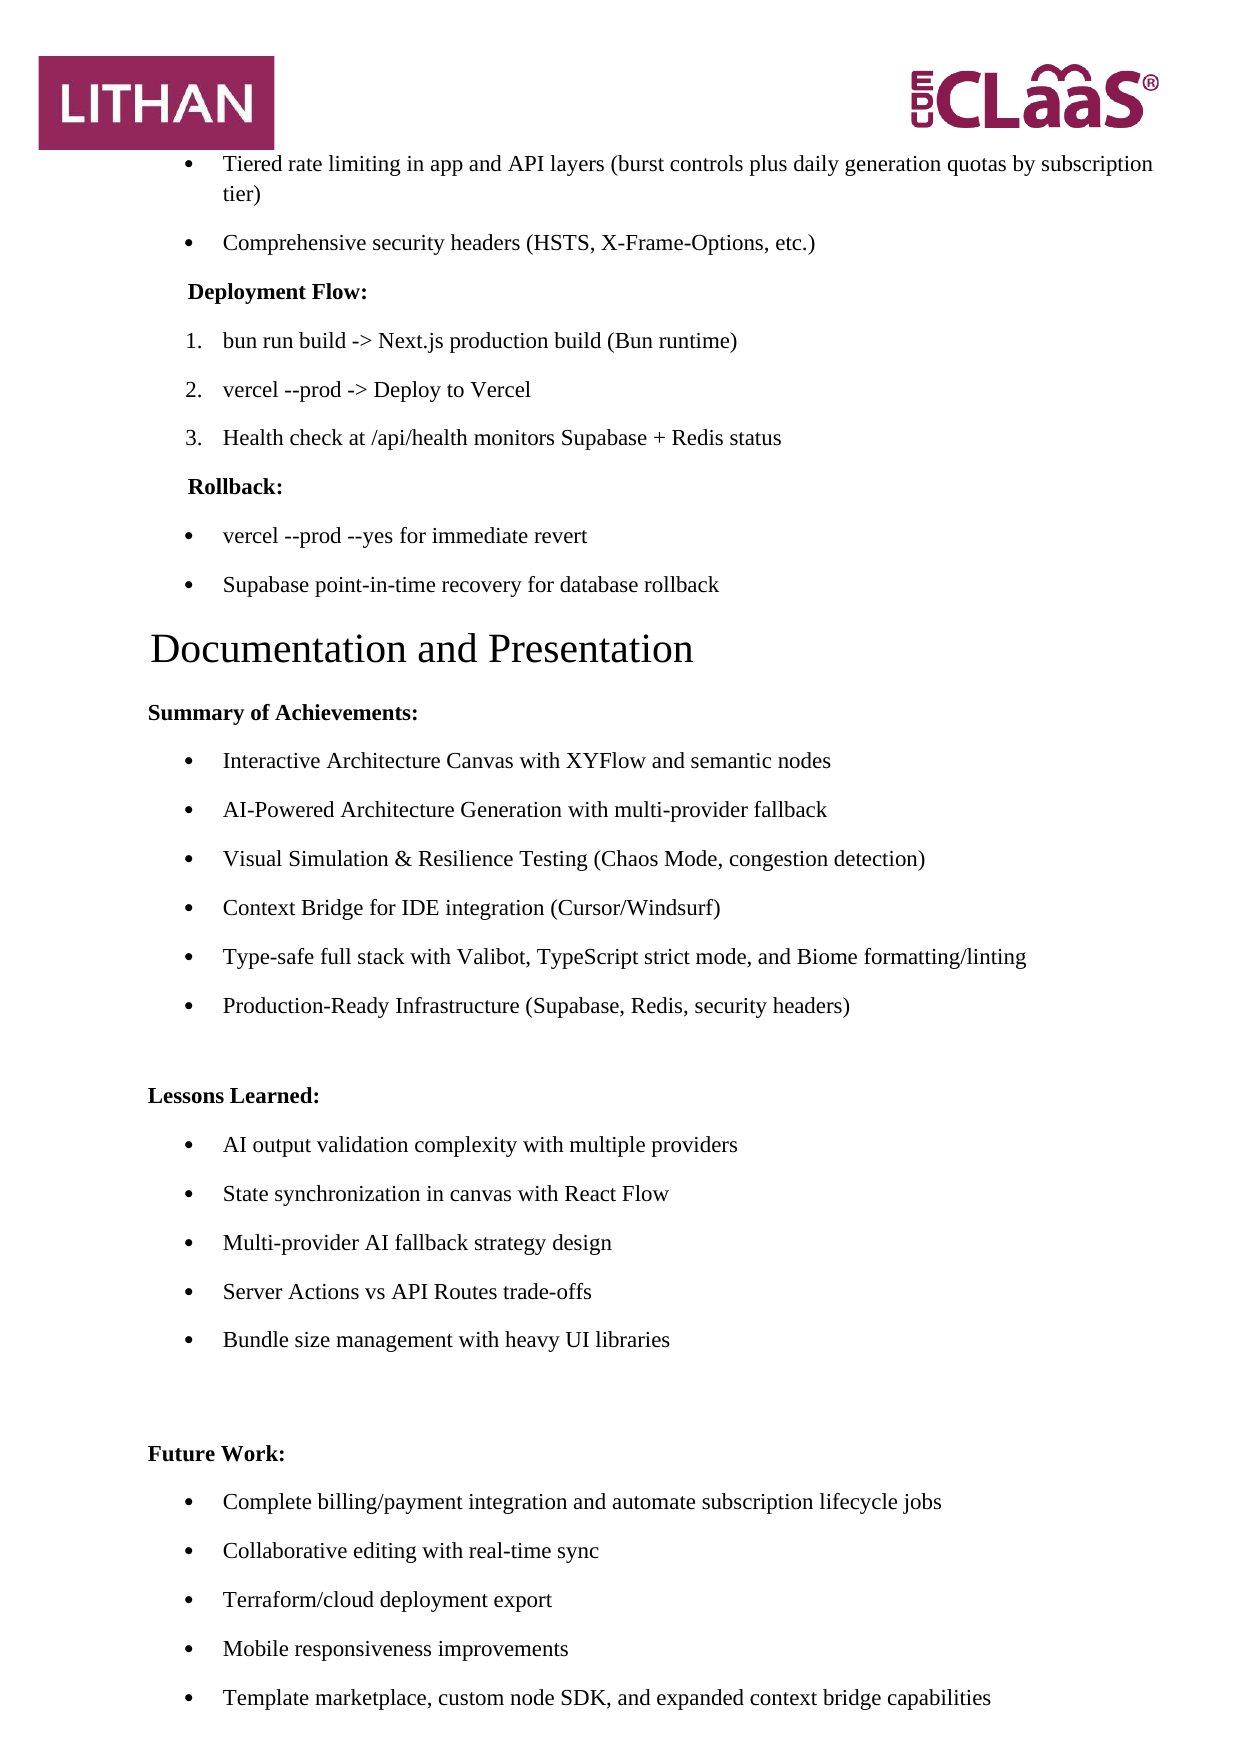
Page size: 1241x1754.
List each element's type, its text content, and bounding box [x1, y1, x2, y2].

text Future Work: [148, 1439, 1181, 1466]
list Bundle size management with heavy UI libraries [185, 1327, 1181, 1353]
list Context Bridge for IDE integration (Cursor/Windsurf) [185, 894, 1181, 920]
list vercel --prod --yes for immediate revert [185, 522, 1181, 548]
list State synchronization in canvas with React Flow [185, 1180, 1181, 1206]
list Tiered rate limiting in app and API layers (burst controls plus daily generation quotas by subscription tier) [185, 150, 1181, 207]
list vercel --prod -> Deploy to Vercel [185, 376, 1181, 402]
list Production-Ready Infrastructure (Supabase, Redis, security headers) [185, 992, 1181, 1018]
list AI-Powered Architecture Generation with multi-provider fallback [185, 796, 1181, 823]
list Deployment Flow: [188, 278, 1181, 304]
list Terraform/cloud deployment export [185, 1586, 1181, 1612]
list Complete billing/payment integration and automate subscription lifecycle jobs [185, 1488, 1181, 1515]
text Lessons Learned: [148, 1082, 1181, 1109]
list Rollback: [188, 473, 1181, 500]
list AI output validation complexity with multiple providers [185, 1131, 1181, 1157]
list Mobile responsiveness improvements [185, 1635, 1181, 1661]
text Summary of Achievements: [148, 698, 1181, 725]
list Template marketplace, custom node SDK, and expanded context bridge capabilities [185, 1684, 1181, 1710]
list Type-safe full stack with Valibot, TypeScript strict mode, and Biome formatting/linting [185, 943, 1181, 969]
list Server Actions vs API Routes trade-offs [185, 1278, 1181, 1304]
list Collaborative editing with real-time sync [185, 1537, 1181, 1564]
picture [38, 56, 275, 150]
list Visual Simulation & Resilience Testing (Chaos Mode, congestion detection) [185, 845, 1181, 871]
list Interactive Architecture Canvas with XYFlow and semantic nodes [185, 747, 1181, 774]
list Comprehensive security headers (HSTS, X-Frame-Options, etc.) [185, 229, 1181, 255]
picture [911, 64, 1159, 128]
subtitle Documentation and Presentation [150, 623, 1181, 671]
list bun run build -> Next.js production build (Bun runtime) [185, 327, 1181, 353]
list Health check at /api/health monitors Supabase + Redis status [185, 424, 1181, 451]
list Supabase point-in-time recovery for database rollback [185, 571, 1181, 597]
list Multi-provider AI fallback strategy design [185, 1229, 1181, 1255]
